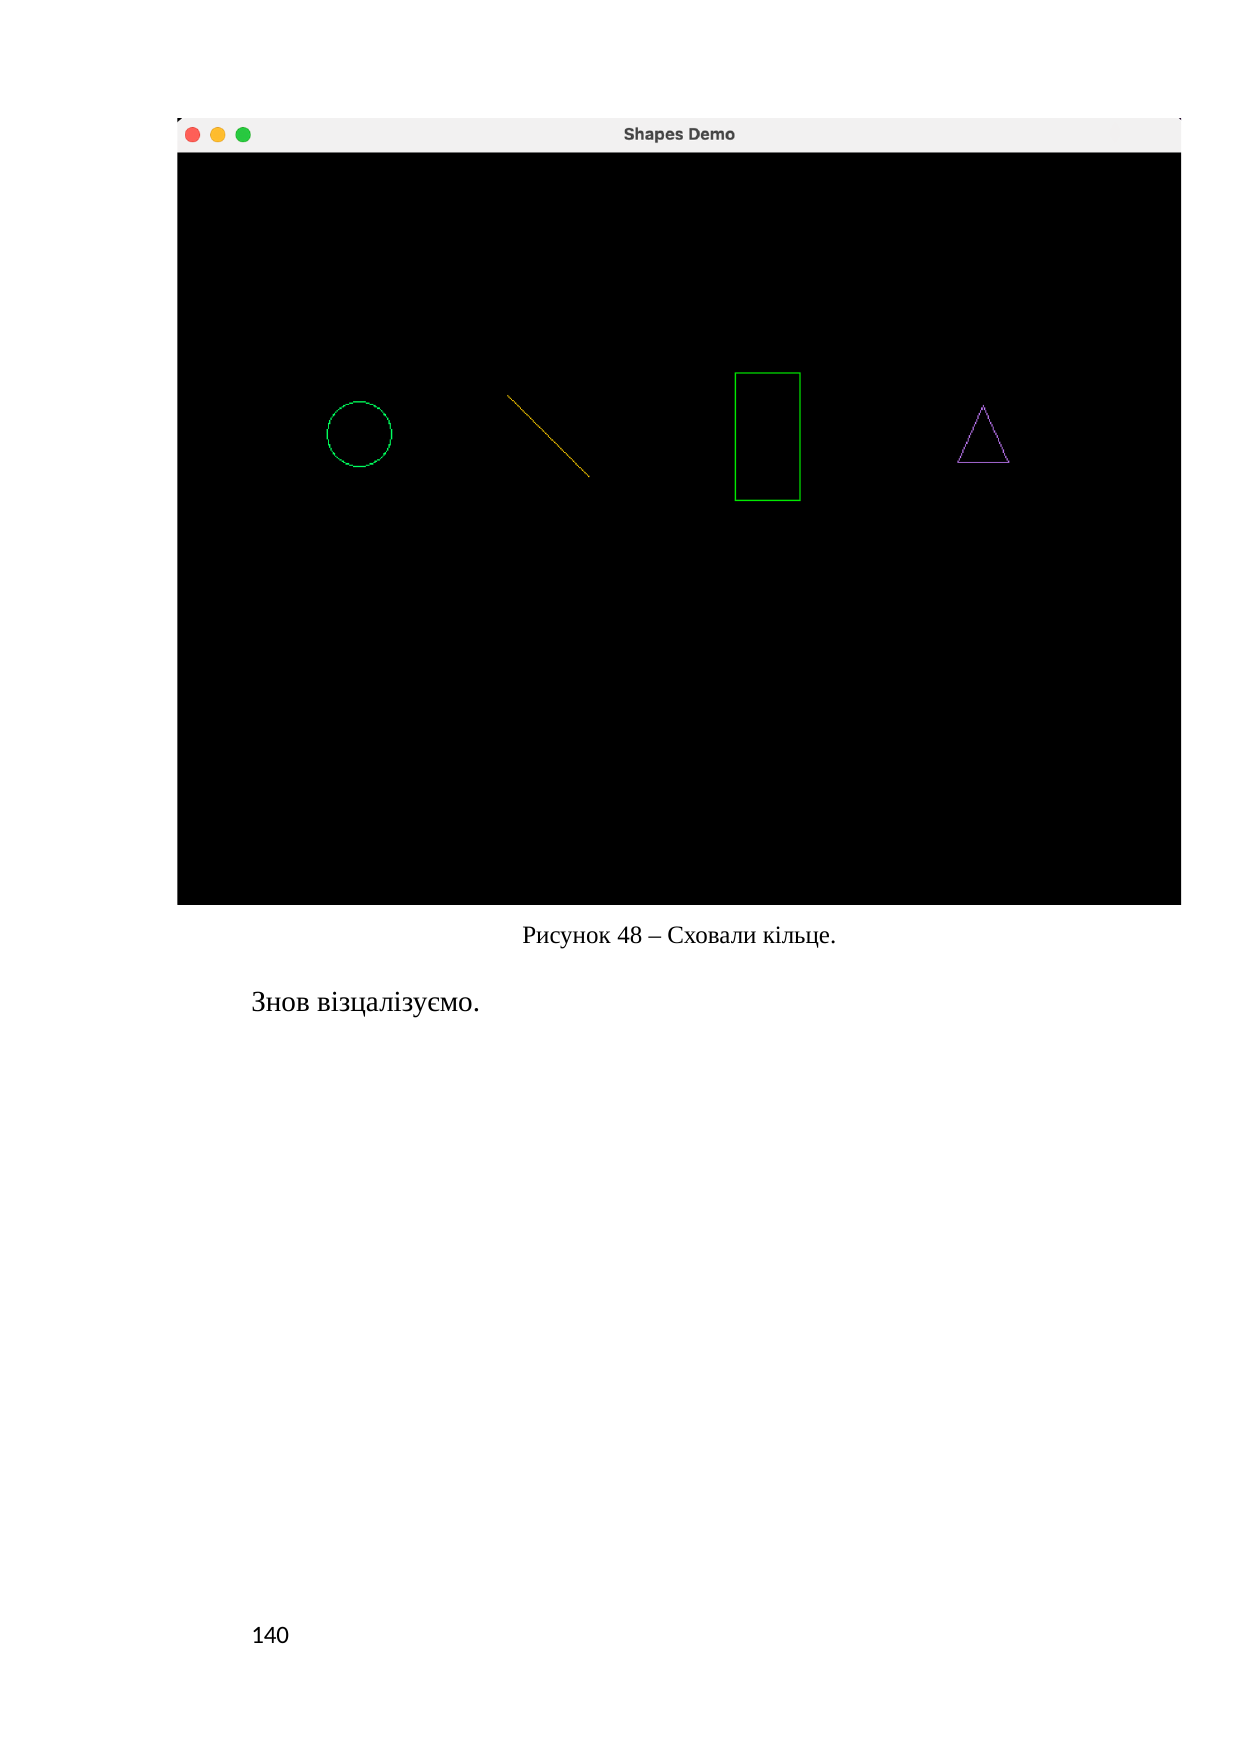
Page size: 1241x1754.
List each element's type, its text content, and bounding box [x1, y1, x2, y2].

list Знов візцалізуємо. [177, 984, 1181, 1018]
picture [177, 118, 1182, 905]
text Рисунок 48 – Сховали кільце. [177, 920, 1181, 949]
